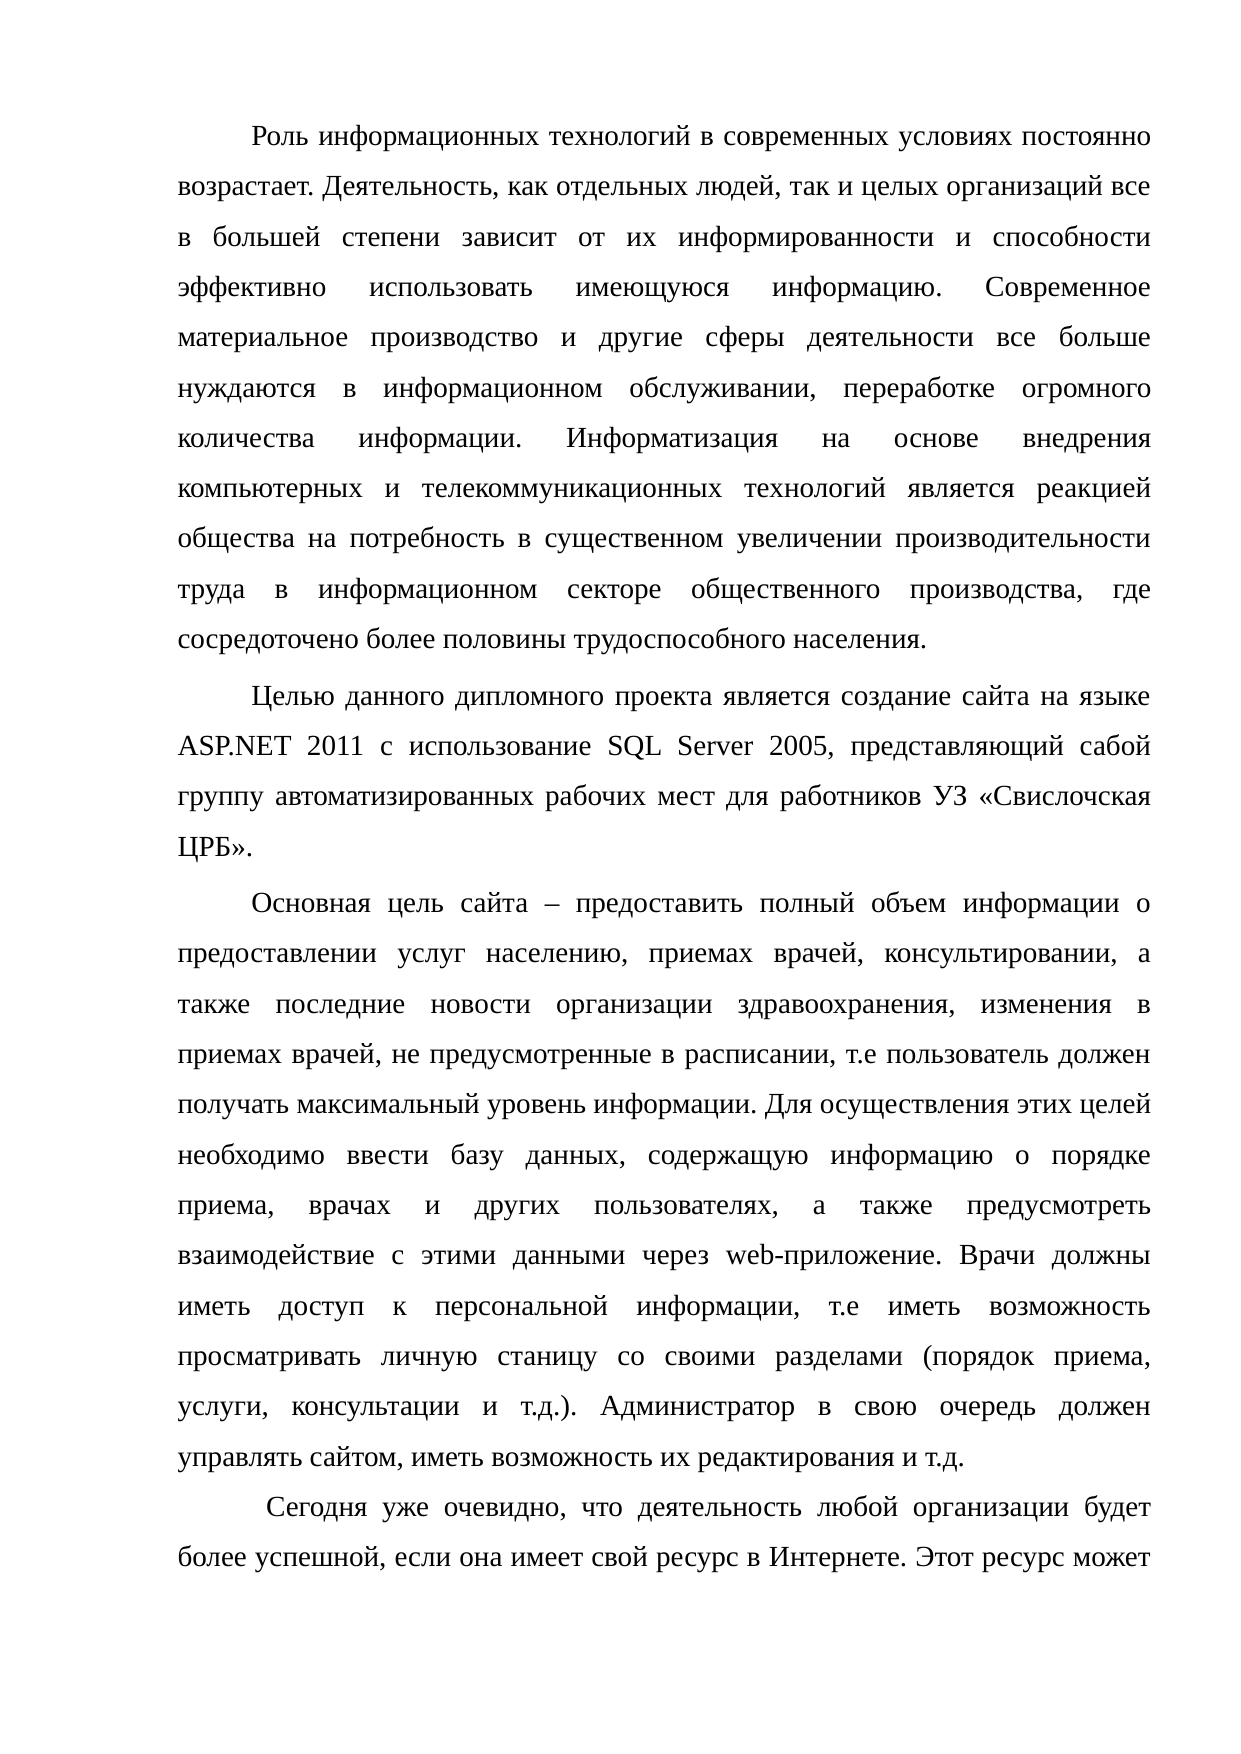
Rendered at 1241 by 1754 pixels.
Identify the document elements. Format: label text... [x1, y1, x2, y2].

text Целью данного дипломного проекта является создание сайта на языке ASP.NET 2011 с использование SQL Server 2005, представляющий сабой группу автоматизированных рабочих мест для работников УЗ «Свислочская ЦРБ». [177, 678, 1152, 862]
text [177, 1489, 1152, 1573]
text Основная цель сайта – предоставить полный объем информации о предоставлении услуг населению, приемах врачей, консультировании, а также последние новости организации здравоохранения, изменения в приемах врачей, не предусмотренные в расписании, т.е пользователь должен получать максимальный уровень информации. Для осуществления этих целей необходимо ввести базу данных, содержащую информацию о порядке приема, врачах и других пользователях, а также предусмотреть взаимодействие с этими данными через web-приложение. Врачи должны иметь доступ к персональной информации, т.е иметь возможность просматривать личную станицу со своими разделами (порядок приема, услуги, консультации и т.д.). Администратор в свою очередь должен управлять сайтом, иметь возможность их редактирования и т.д. [177, 885, 1152, 1472]
text Роль информационных технологий в современных условиях постоянно возрастает. Деятельность, как отдельных людей, так и целых организаций все в большей степени зависит от их информированности и способности эффективно использовать имеющуюся информацию. Современное материальное производство и другие сферы деятельности все больше нуждаются в информационном обслуживании, переработке огромного количества информации. Информатизация на основе внедрения компьютерных и телекоммуникационных технологий является реакцией общества на потребность в существенном увеличении производительности труда в информационном секторе общественного производства, где сосредоточено более половины трудоспособного населения. [177, 118, 1152, 655]
